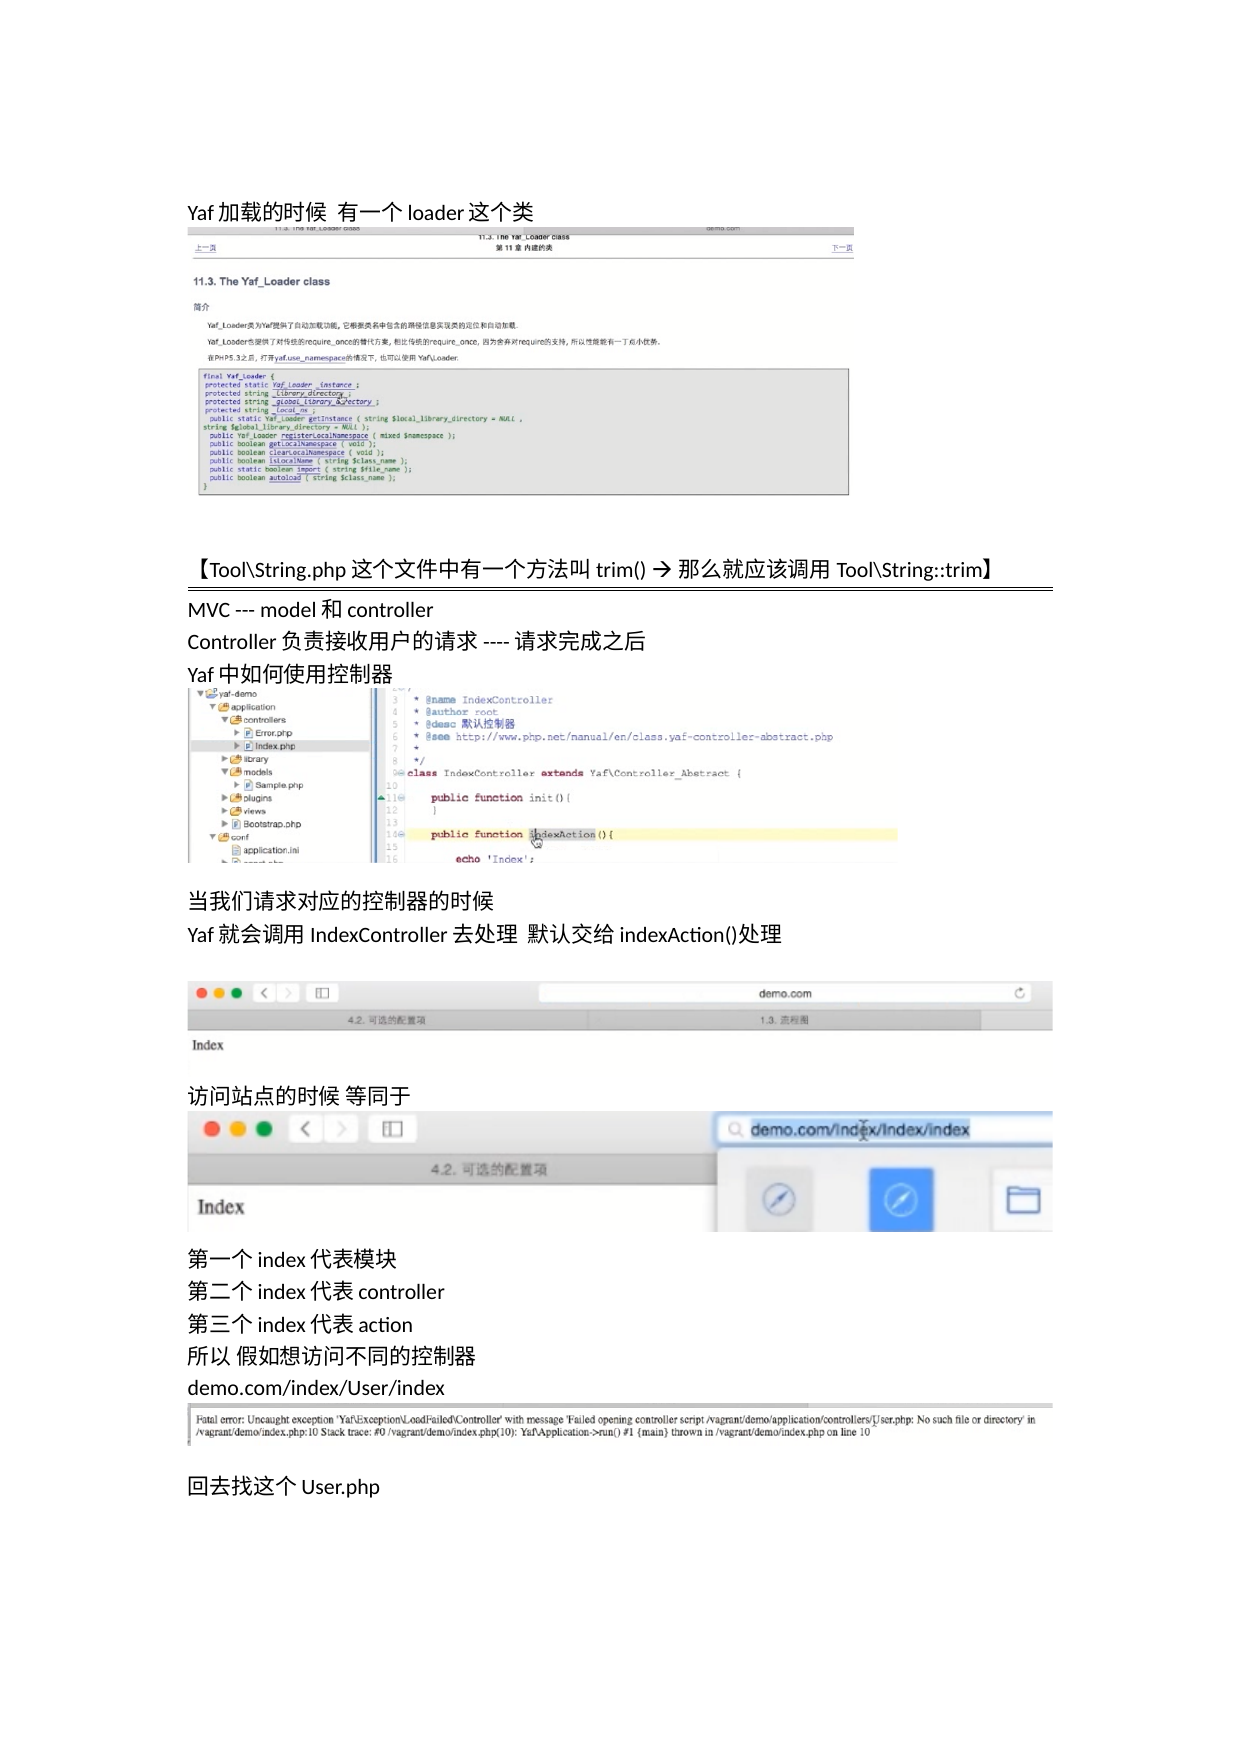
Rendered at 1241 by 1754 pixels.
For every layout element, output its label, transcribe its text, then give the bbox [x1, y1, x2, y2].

text demo.com/index/User/index [187, 1371, 1053, 1403]
text 回去找这个User.php [187, 1469, 1053, 1501]
text 第二个index代表controller [187, 1274, 1053, 1306]
text 所以 假如想访问不同的控制器 [187, 1339, 1053, 1371]
text 当我们请求对应的控制器的时候 [187, 884, 1053, 916]
picture [187, 981, 1053, 1077]
picture [187, 1403, 1053, 1446]
text 【Tool\String.php这个文件中有一个方法叫trim() 那么就应该调用 Tool\String::trim】 [187, 552, 1053, 591]
picture [187, 1111, 1053, 1232]
text 访问站点的时候 等同于 [187, 1079, 1053, 1111]
text Yaf就会调用IndexController去处理 默认交给indexAction()处理 [187, 916, 1053, 949]
text 第一个index代表模块 [187, 1241, 1053, 1274]
text Yaf中如何使用控制器 [187, 656, 1053, 689]
picture [187, 227, 854, 496]
text MVC --- model和controller [187, 591, 1053, 624]
picture [187, 688, 898, 863]
text 第三个index代表action [187, 1306, 1053, 1339]
text Controller负责接收用户的请求 ---- 请求完成之后 [187, 624, 1053, 656]
